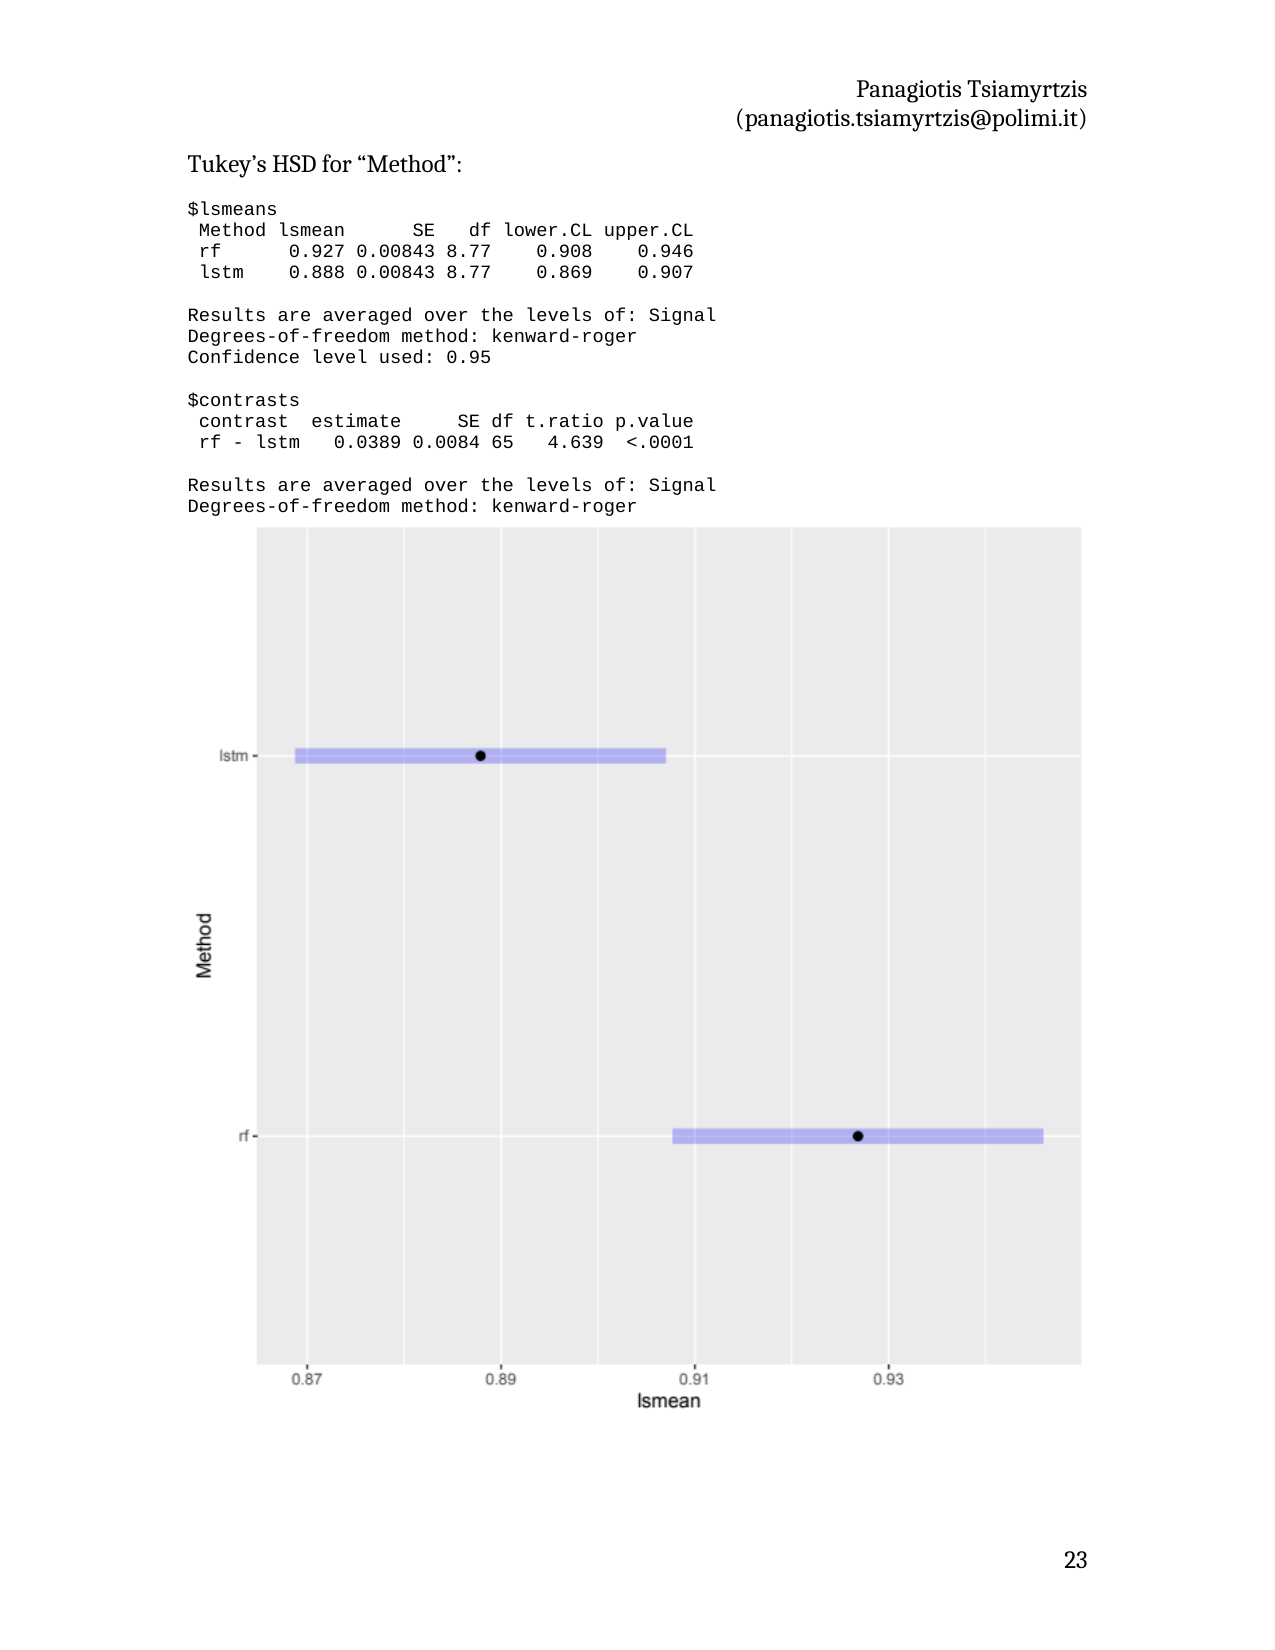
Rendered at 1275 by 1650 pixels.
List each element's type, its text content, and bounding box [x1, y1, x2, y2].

text $contrasts [187, 391, 1087, 412]
text Results are averaged over the levels of: Signal [187, 306, 1087, 327]
text lstm 0.888 0.00843 8.77 0.869 0.907 [187, 263, 1087, 284]
text Degrees-of-freedom method: kenward-roger [187, 497, 1087, 518]
text rf - lstm 0.0389 0.0084 65 4.639 <.0001 [187, 433, 1087, 454]
text Results are averaged over the levels of: Signal [187, 476, 1087, 497]
text rf 0.927 0.00843 8.77 0.908 0.946 [187, 242, 1087, 263]
text Degrees-of-freedom method: kenward-roger [187, 327, 1087, 348]
text Confidence level used: 0.95 [187, 348, 1087, 369]
text $lsmeans [187, 199, 1087, 221]
text Method lsmean SE df lower.CL upper.CL [187, 221, 1087, 242]
text contrast estimate SE df t.ratio p.value [187, 412, 1087, 433]
text Tukey’s HSD for “Method”: [187, 150, 1087, 179]
